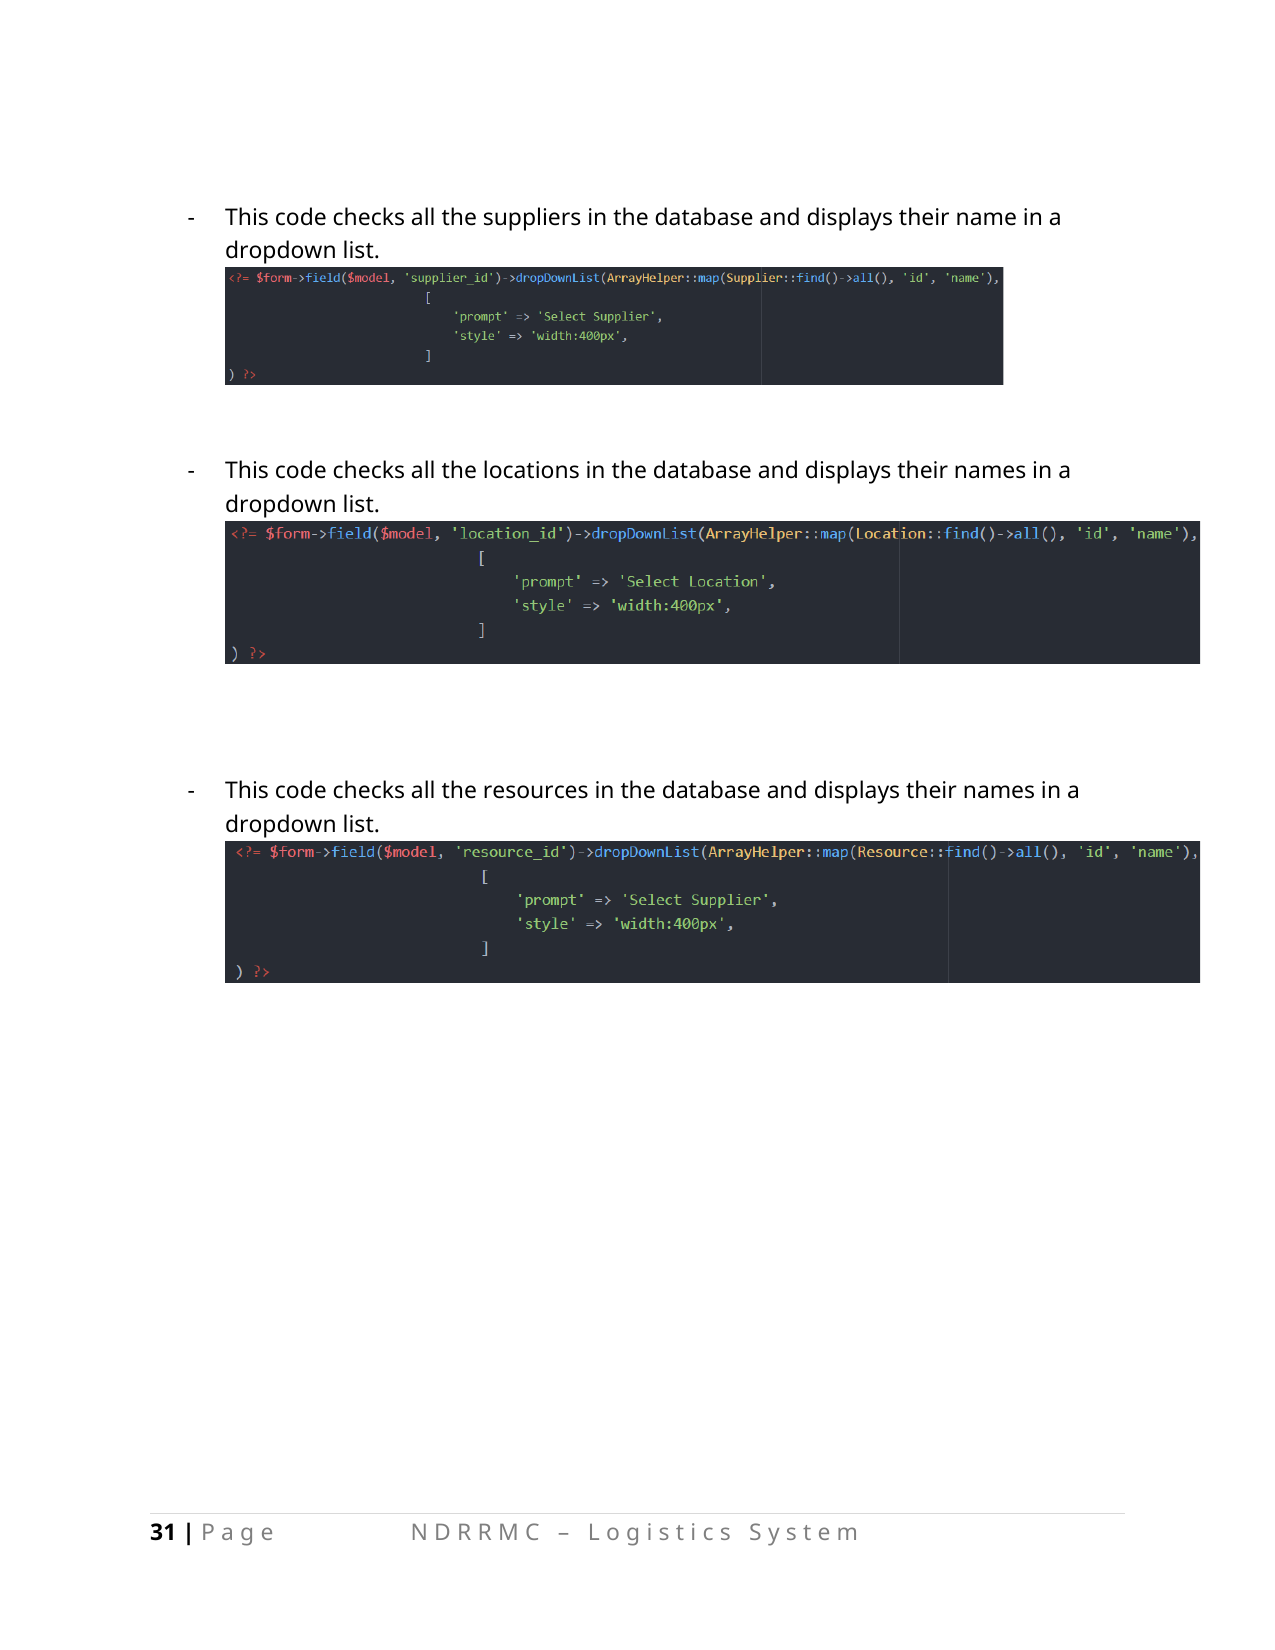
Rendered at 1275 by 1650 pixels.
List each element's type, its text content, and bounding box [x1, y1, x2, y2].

picture [225, 521, 1200, 664]
picture [225, 841, 1200, 983]
picture [225, 267, 1004, 385]
